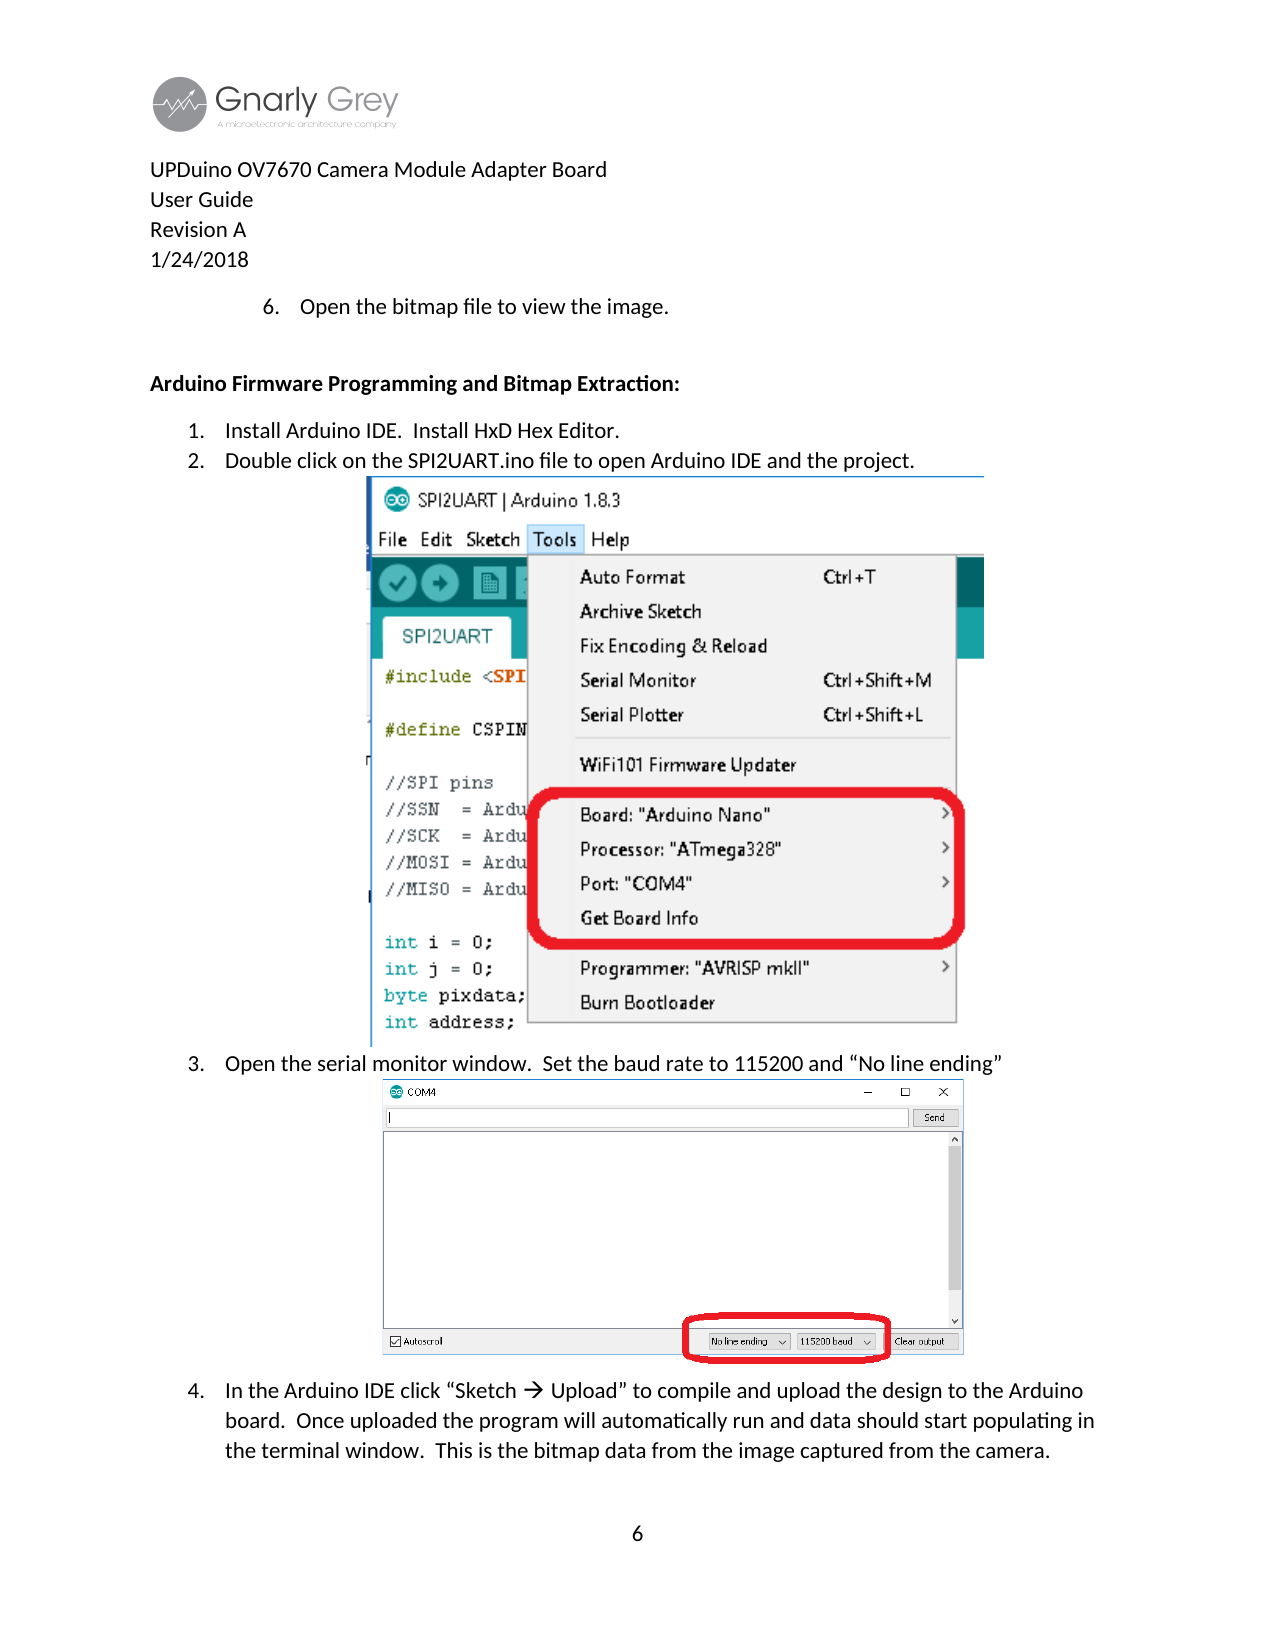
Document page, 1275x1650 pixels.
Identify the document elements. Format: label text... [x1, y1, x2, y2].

list Open the serial monitor window. Set the baud rate to 115200 and “No line ending” [187, 1049, 1125, 1077]
list Double click on the SPI2UART.ino file to open Arduino IDE and the project. [187, 446, 1125, 474]
text Arduino Firmware Programming and Bitmap Extraction: [150, 369, 1125, 397]
picture [150, 75, 402, 136]
list In the Arduino IDE click “Sketch Upload” to compile and upload the design to the Arduino board. Once uploaded the program will automatically run and data should start populating in the terminal window. This is the bitmap data from the image captured from the camera. [187, 1376, 1125, 1464]
picture [366, 476, 984, 1047]
list Open the bitmap file to view the image. [262, 292, 1125, 320]
list Install Arduino IDE. Install HxD Hex Editor. [187, 416, 1125, 444]
picture [382, 1079, 968, 1374]
